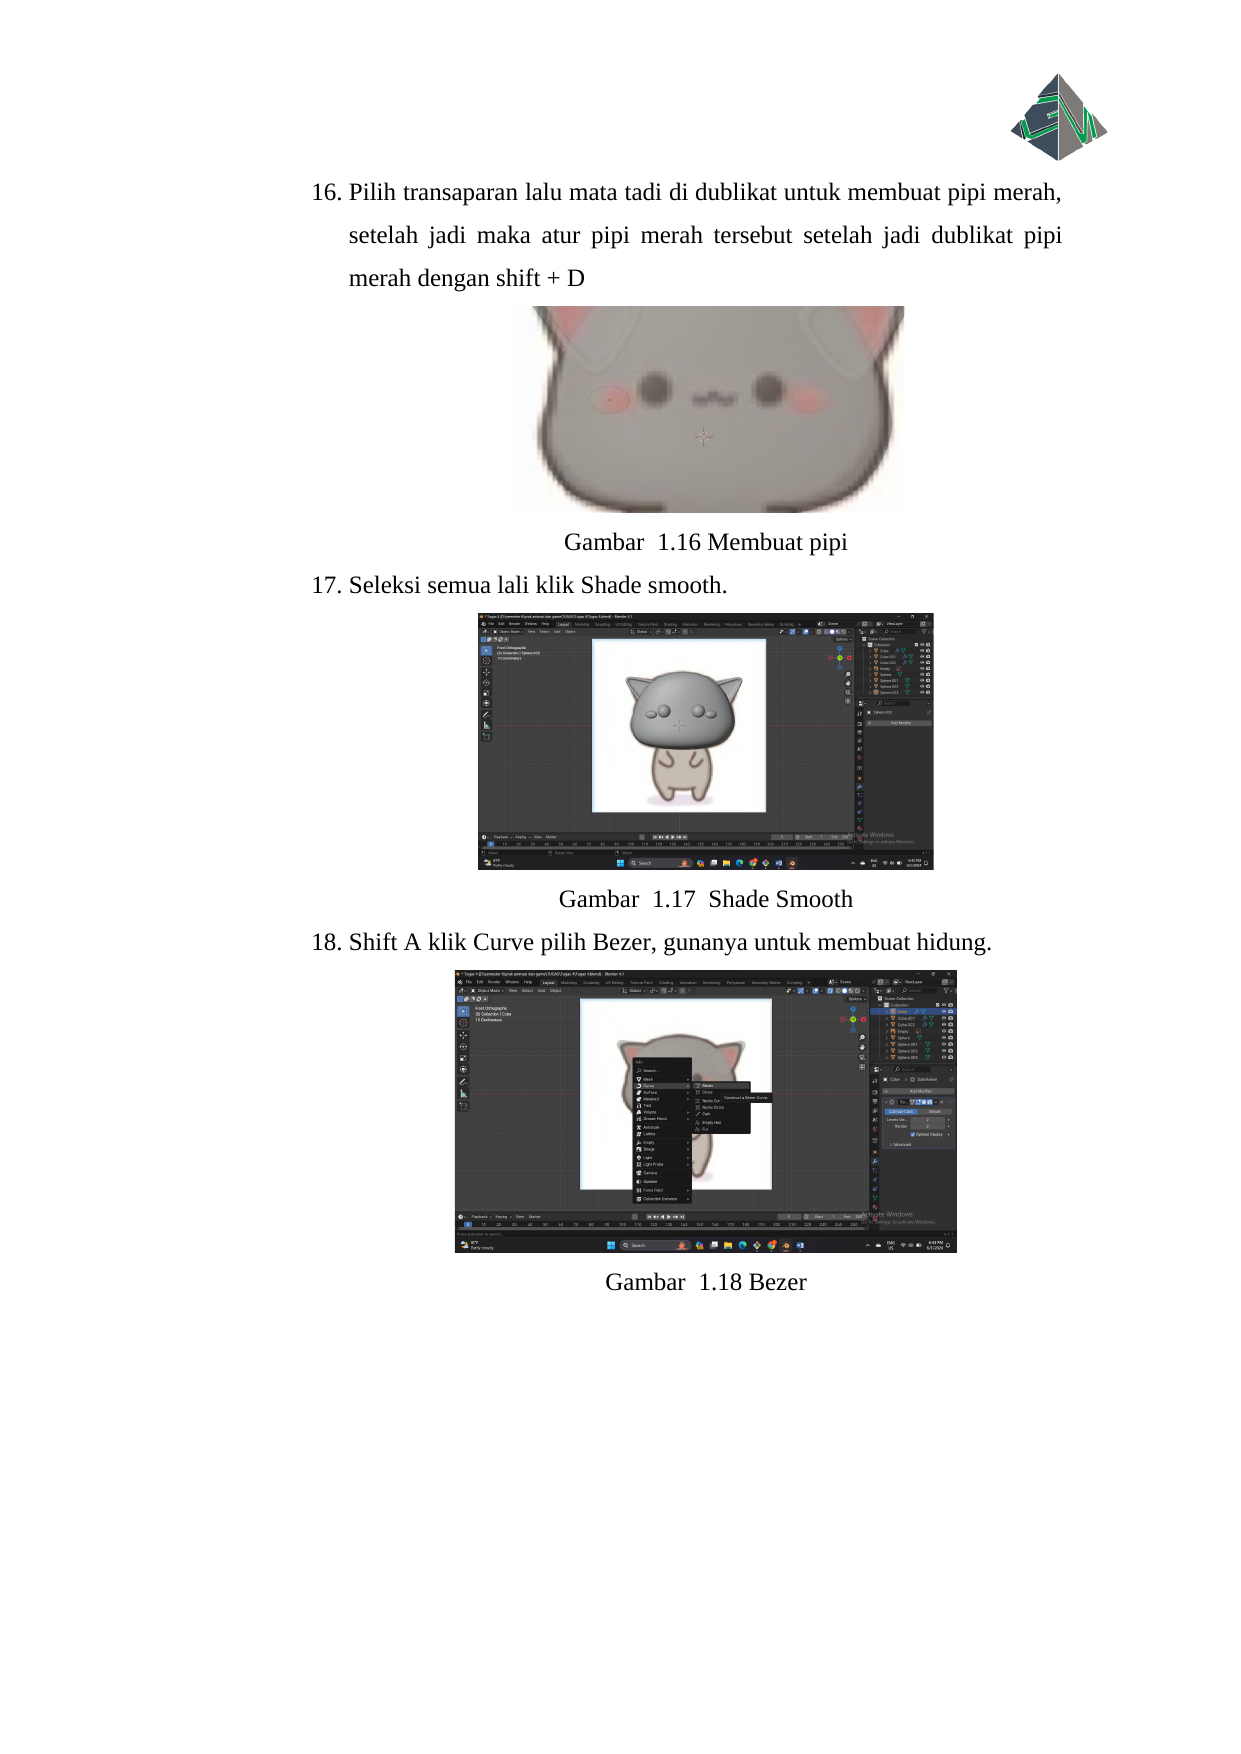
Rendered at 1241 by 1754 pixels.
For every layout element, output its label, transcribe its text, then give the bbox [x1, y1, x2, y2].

picture [507, 306, 905, 513]
picture [454, 970, 957, 1253]
picture [1010, 73, 1108, 161]
subtitle 1.18 Bezer [349, 1267, 1063, 1296]
list Shift A klik Curve pilih Bezer, gunanya untuk membuat hidung. [311, 927, 1063, 956]
subtitle 1.17 Shade Smooth [349, 884, 1063, 913]
subtitle 1.16 Membuat pipi [349, 527, 1063, 556]
list Seleksi semua lali klik Shade smooth. [311, 570, 1063, 599]
picture [478, 613, 934, 870]
list Pilih transaparan lalu mata tadi di dublikat untuk membuat pipi merah, setelah jadi maka atur pipi merah tersebut setelah jadi dublikat pipi merah dengan shift + D [311, 177, 1063, 292]
